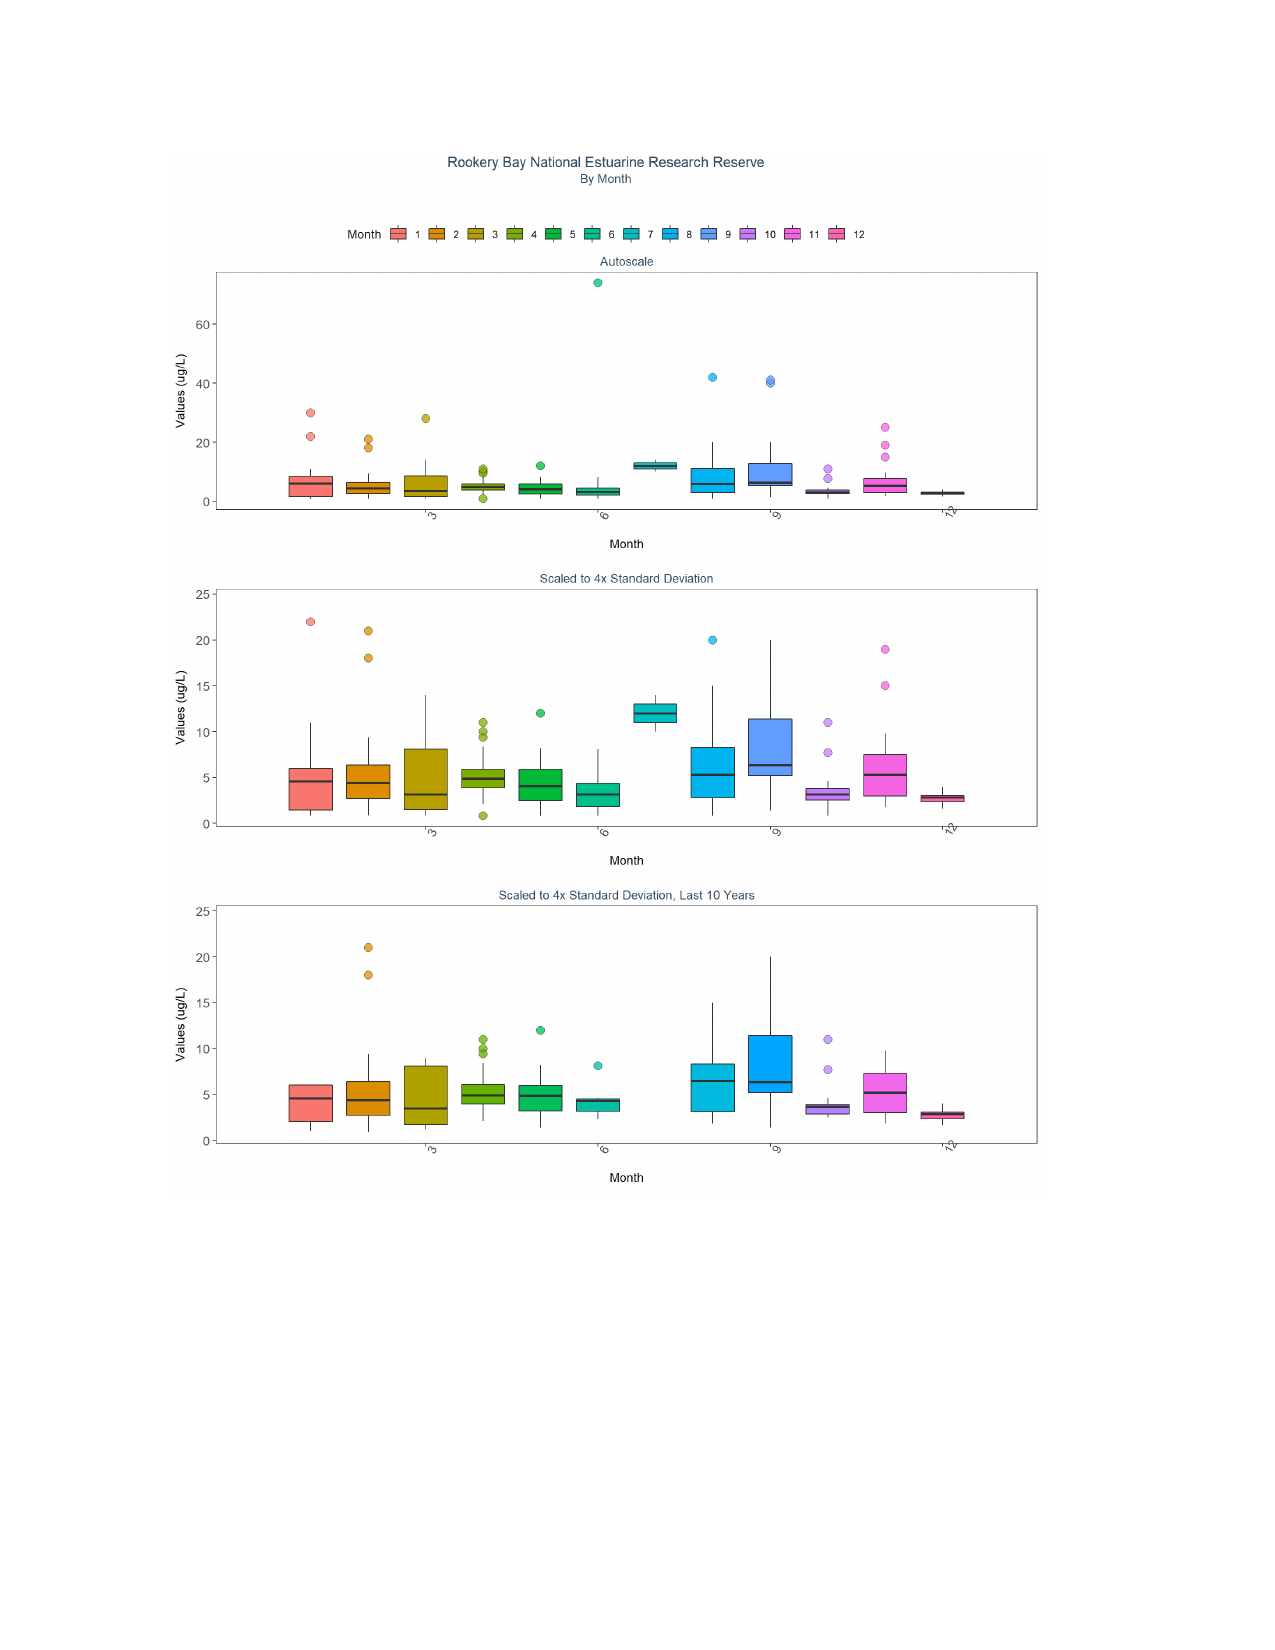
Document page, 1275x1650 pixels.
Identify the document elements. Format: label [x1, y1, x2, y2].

picture [168, 150, 1044, 1200]
